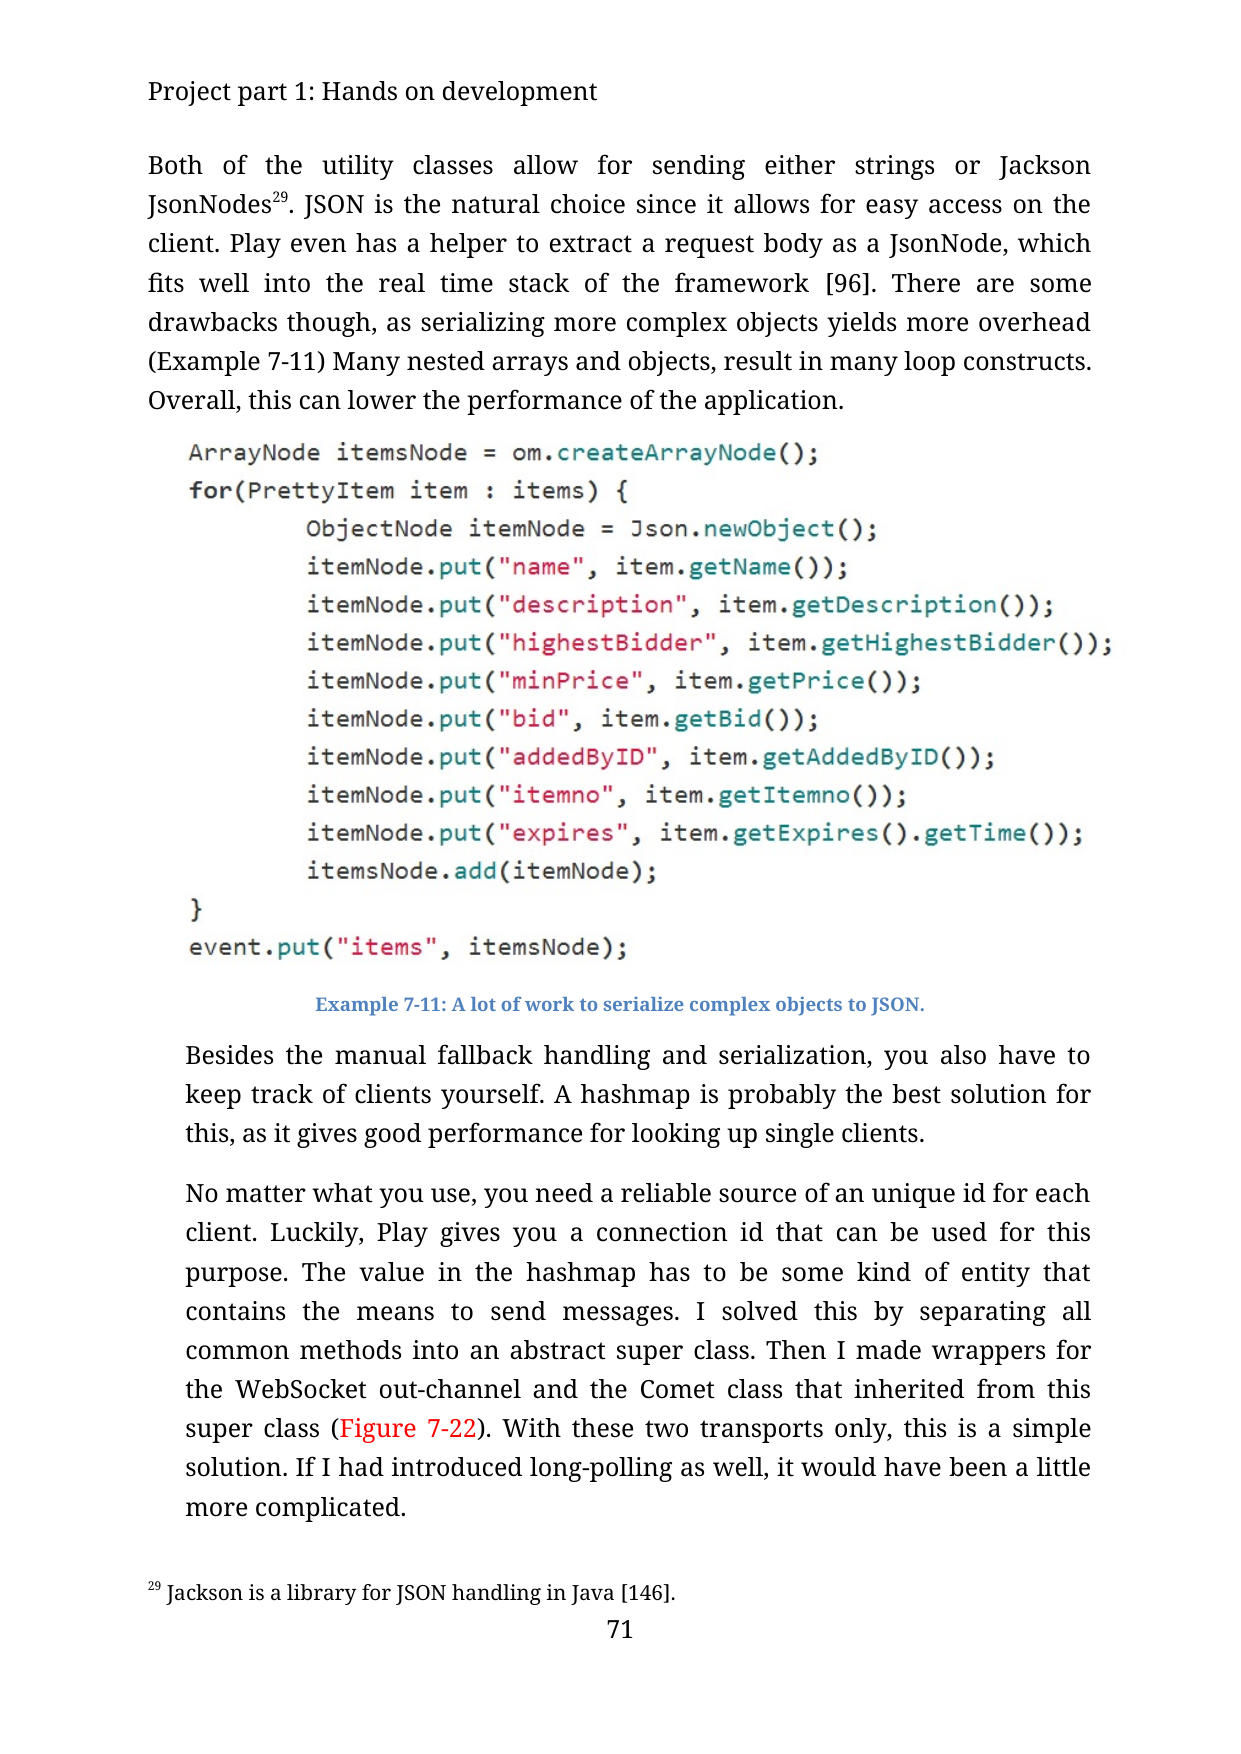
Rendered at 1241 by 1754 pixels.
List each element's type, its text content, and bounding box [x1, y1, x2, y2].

picture [185, 442, 1130, 966]
text Besides the manual fallback handling and serialization, you also have to keep track of clients yourself. A hashmap is probably the best solution for this, as it gives good performance for looking up single clients. [185, 1038, 1092, 1150]
